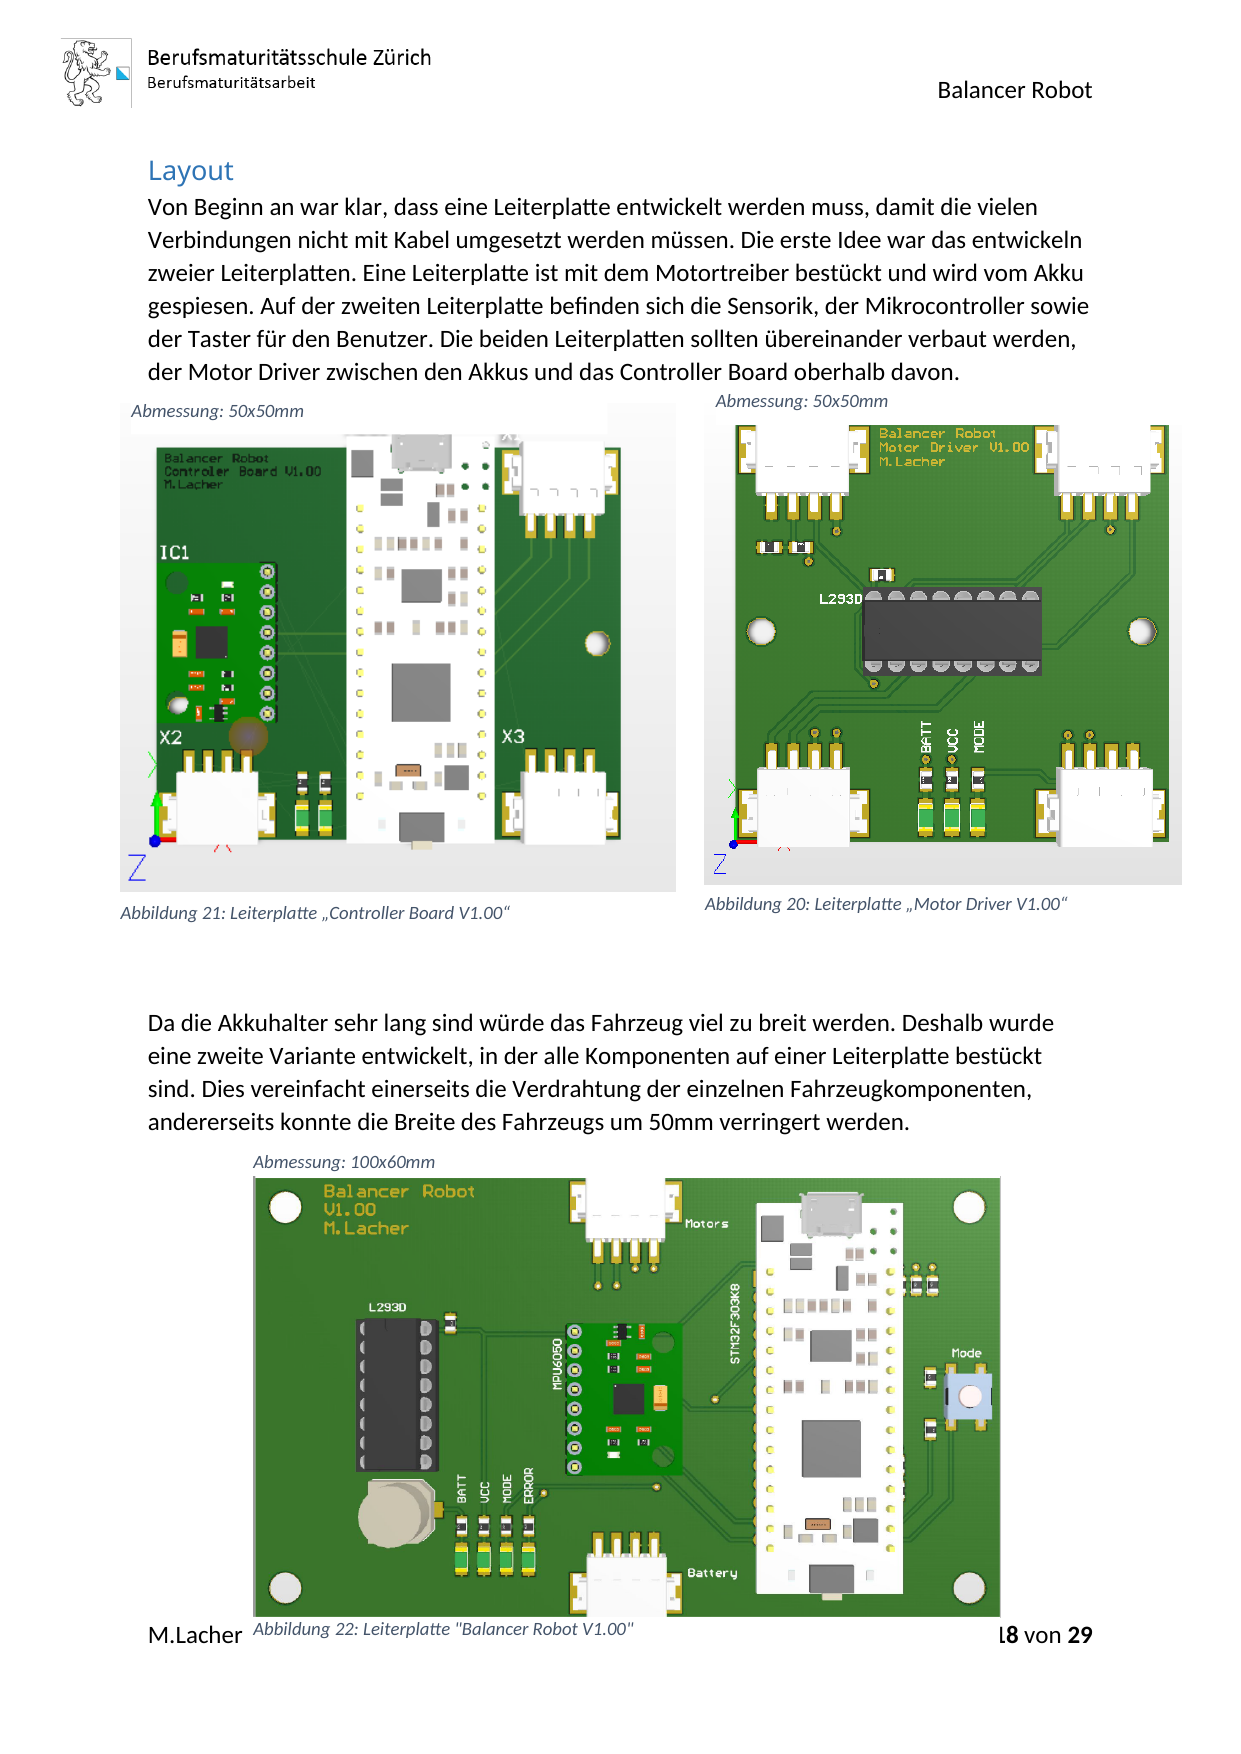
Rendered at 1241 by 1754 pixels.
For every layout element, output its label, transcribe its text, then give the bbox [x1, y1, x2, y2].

picture [253, 1176, 1001, 1616]
text Da die Akkuhalter sehr lang sind würde das Fahrzeug viel zu breit werden. Deshalb wurde eine zweite Variante entwickelt, in der alle Komponenten auf einer Leiterplatte bestückt sind. Dies vereinfacht einerseits die Verdrahtung der einzelnen Fahrzeugkomponenten, andererseits konnte die Breite des Fahrzeugs um 50mm verringert werden. [148, 1007, 1093, 1136]
picture [704, 403, 1182, 885]
picture [120, 403, 676, 892]
text Von Beginn an war klar, dass eine Leiterplatte entwickelt werden muss, damit die vielen Verbindungen nicht mit Kabel umgesetzt werden müssen. Die erste Idee war das entwickeln zweier Leiterplatten. Eine Leiterplatte ist mit dem Motortreiber bestückt und wird vom Akku gespiesen. Auf der zweiten Leiterplatte befinden sich die Sensorik, der Mikrocontroller sowie der Taster für den Benutzer. Die beiden Leiterplatten sollten übereinander verbaut werden, der Motor Driver zwischen den Akkus und das Controller Board oberhalb davon. [148, 192, 1093, 387]
picture [60, 35, 460, 108]
subtitle Layout [148, 152, 1093, 189]
